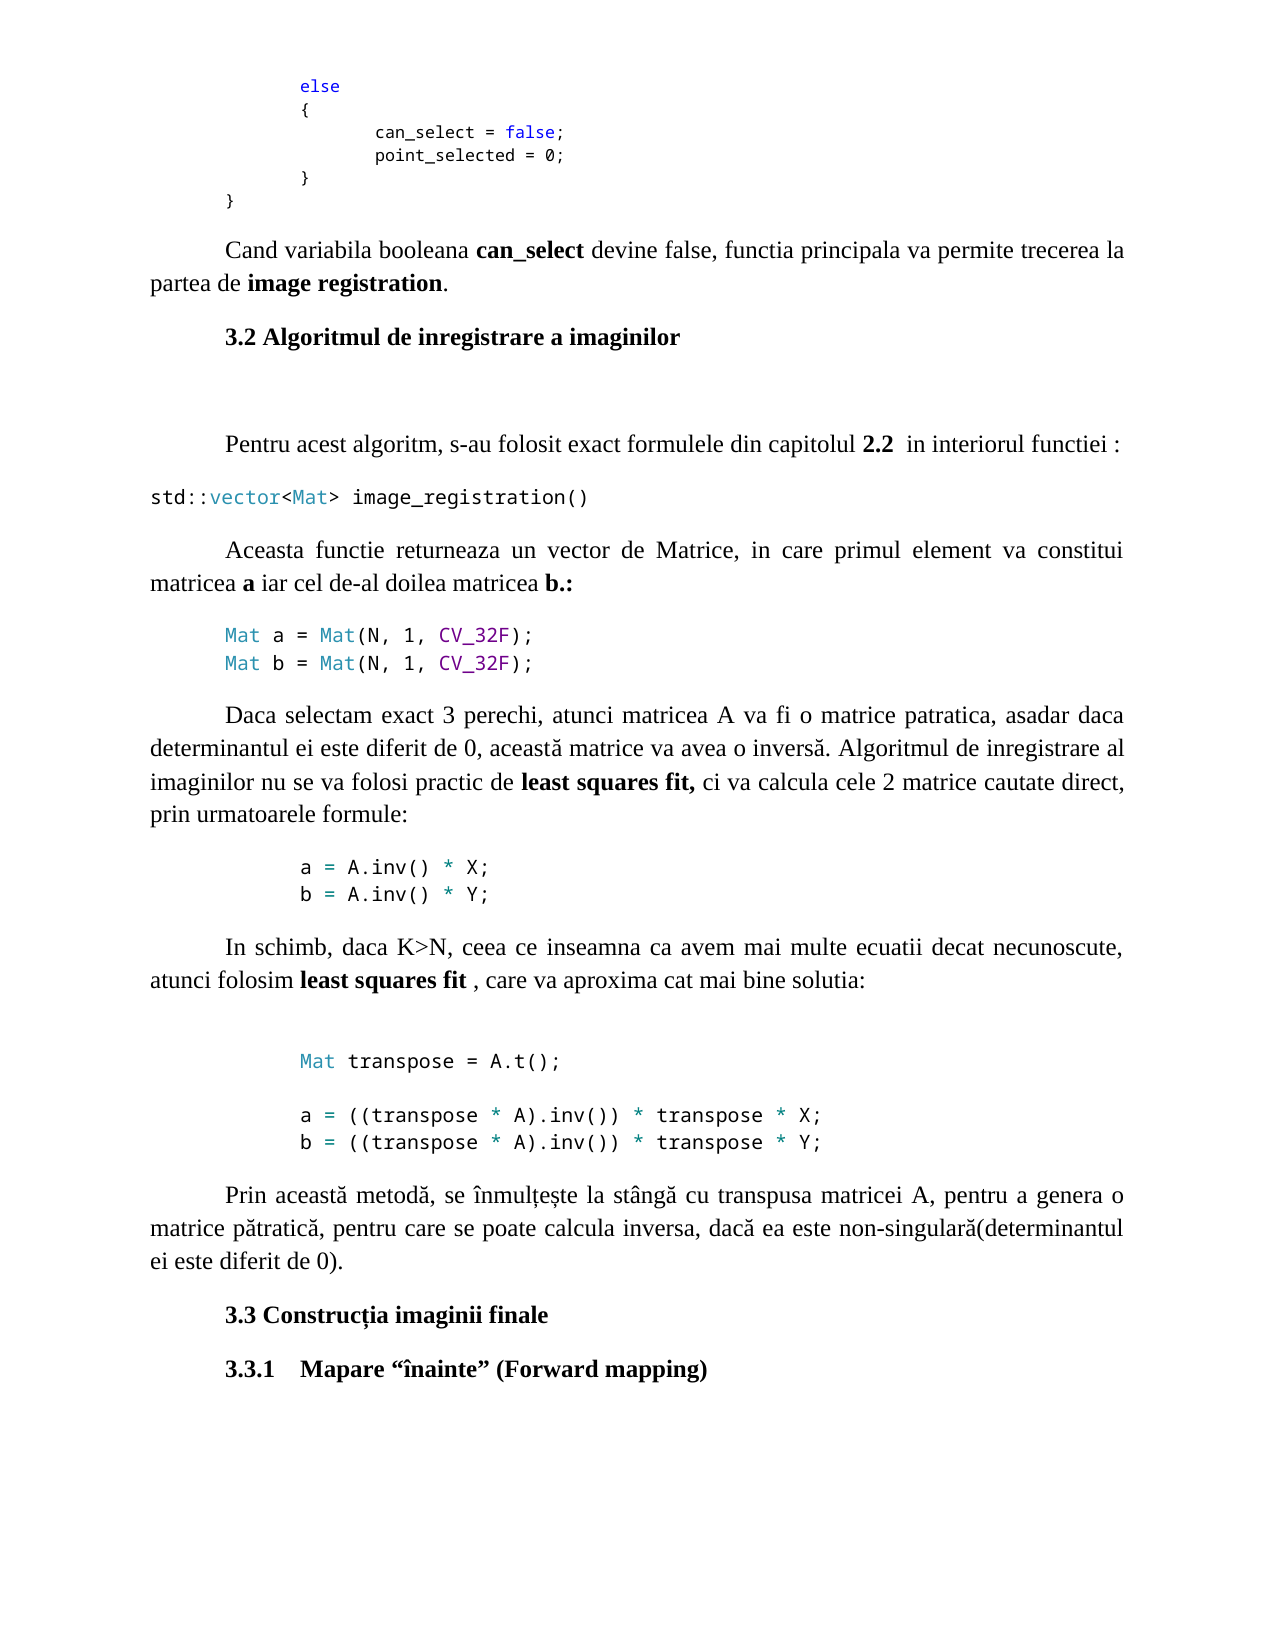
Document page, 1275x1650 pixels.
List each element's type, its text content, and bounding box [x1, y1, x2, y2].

text Mat b = Mat(N, 1, CV_32F); [150, 649, 1125, 676]
text else [150, 75, 1125, 98]
text Pentru acest algoritm, s-au folosit exact formulele din capitolul 2.2 in interiorul functiei : [150, 429, 1125, 458]
text Mat a = Mat(N, 1, CV_32F); [150, 622, 1125, 649]
text 3.3.1 Mapare “înainte” (Forward mapping) [150, 1354, 1125, 1382]
text Daca selectam exact 3 perechi, atunci matricea A va fi o matrice patratica, asadar daca determinantul ei este diferit de 0, această matrice va avea o inversă. Algoritmul de inregistrare al imaginilor nu se va folosi practic de least squares fit, ci va calcula cele 2 matrice cautate direct, prin urmatoarele formule: [150, 701, 1125, 828]
text 3.3 Construcția imaginii finale [150, 1300, 1125, 1328]
text can_select = false; [150, 120, 1125, 143]
text Mat transpose = A.t(); [225, 1047, 1125, 1074]
text Prin această metodă, se înmulțește la stângă cu transpusa matricei A, pentru a genera o matrice pătratică, pentru care se poate calcula inversa, dacă ea este non-singulară(determinantul ei este diferit de 0). [150, 1180, 1125, 1274]
text b = A.inv() * Y; [150, 880, 1125, 907]
text point_selected = 0; [150, 143, 1125, 166]
text In schimb, daca K>N, ceea ce inseamna ca avem mai multe ecuatii decat necunoscute, atunci folosim least squares fit , care va aproxima cat mai bine solutia: [150, 932, 1125, 994]
text 3.2 Algoritmul de inregistrare a imaginilor [150, 322, 1125, 351]
text a = ((transpose * A).inv()) * transpose * X; [150, 1101, 1125, 1128]
text Cand variabila booleana can_select devine false, functia principala va permite trecerea la partea de image registration. [150, 235, 1125, 297]
text b = ((transpose * A).inv()) * transpose * Y; [150, 1128, 1125, 1155]
text a = A.inv() * X; [150, 853, 1125, 880]
text } [150, 188, 1125, 211]
text { [150, 98, 1125, 120]
text Aceasta functie returneaza un vector de Matrice, in care primul element va constitui matricea a iar cel de-al doilea matricea b.: [150, 535, 1125, 597]
text std::vector<Mat> image_registration() [150, 483, 1125, 510]
text } [150, 166, 1125, 188]
